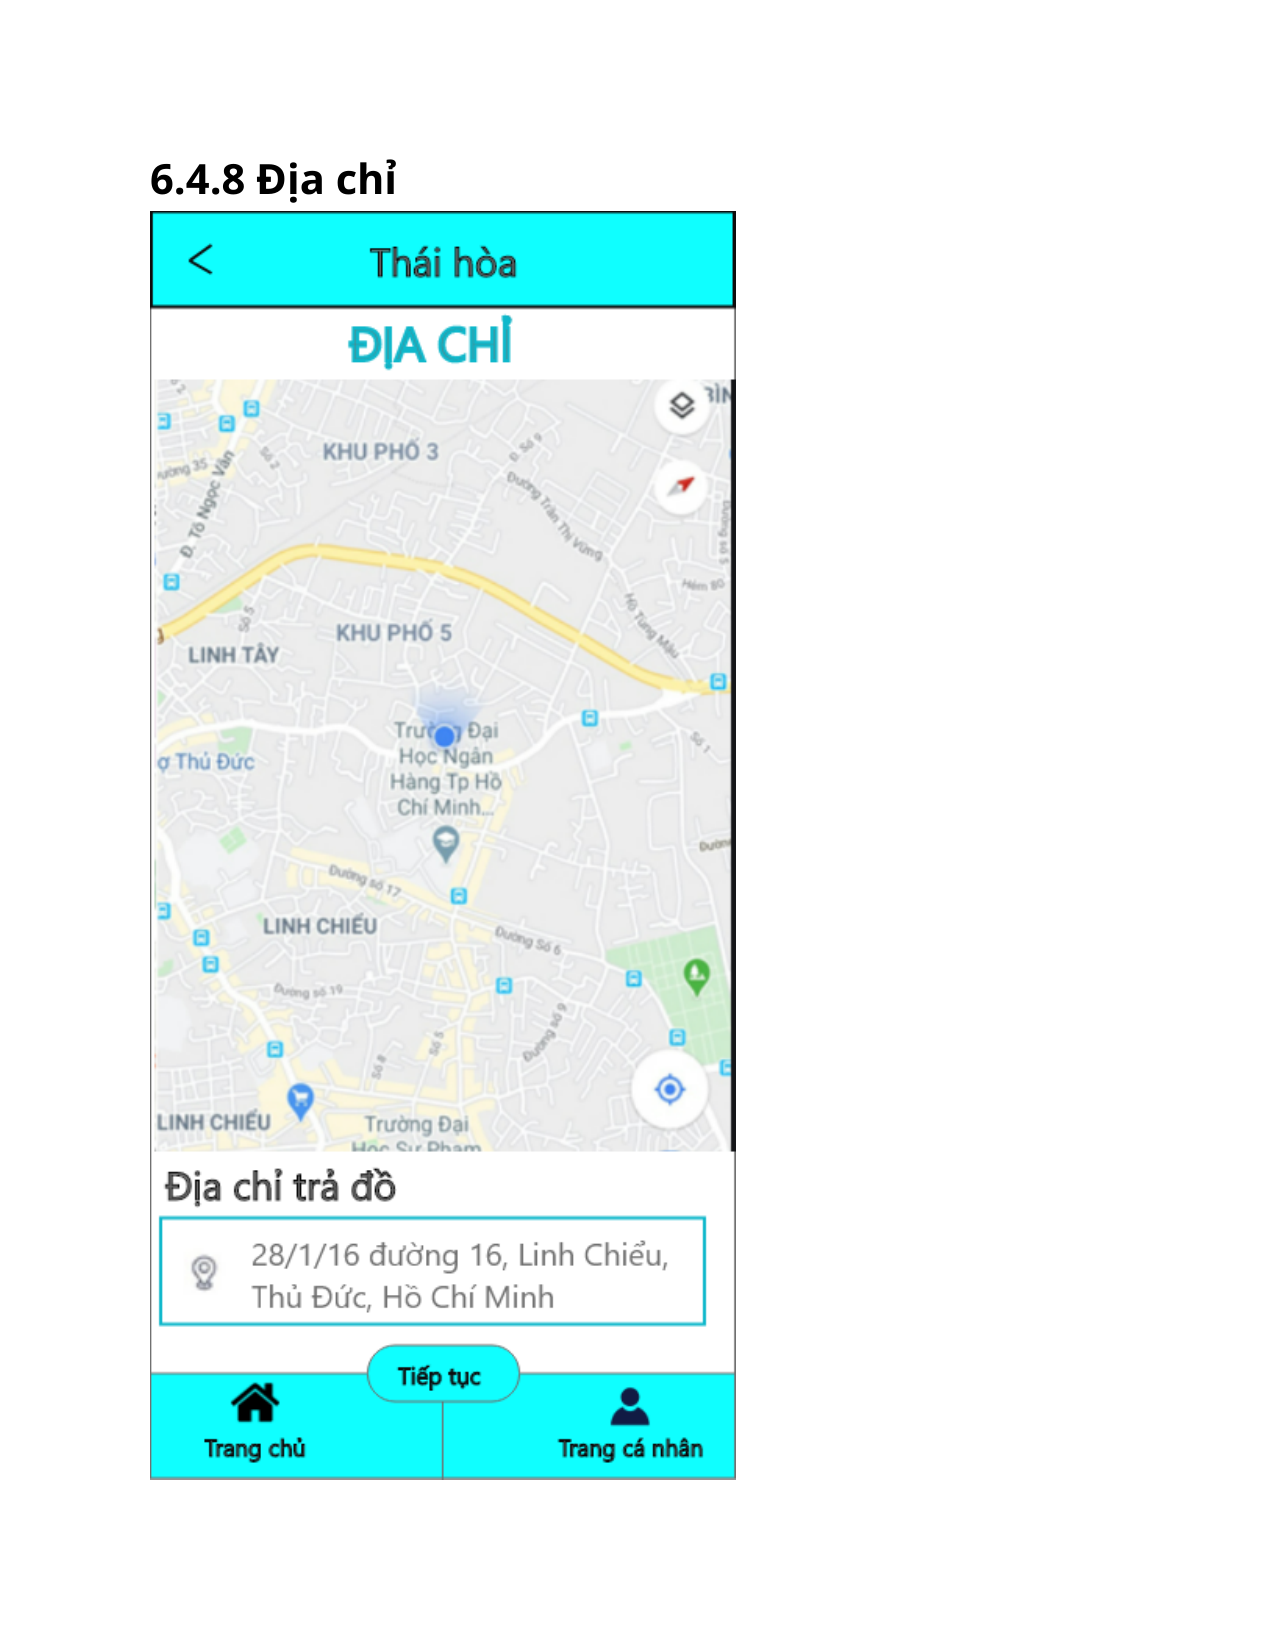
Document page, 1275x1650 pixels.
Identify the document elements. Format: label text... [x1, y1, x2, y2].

picture [150, 211, 736, 1480]
subtitle 6.4.8 Địa chỉ [150, 150, 1125, 207]
